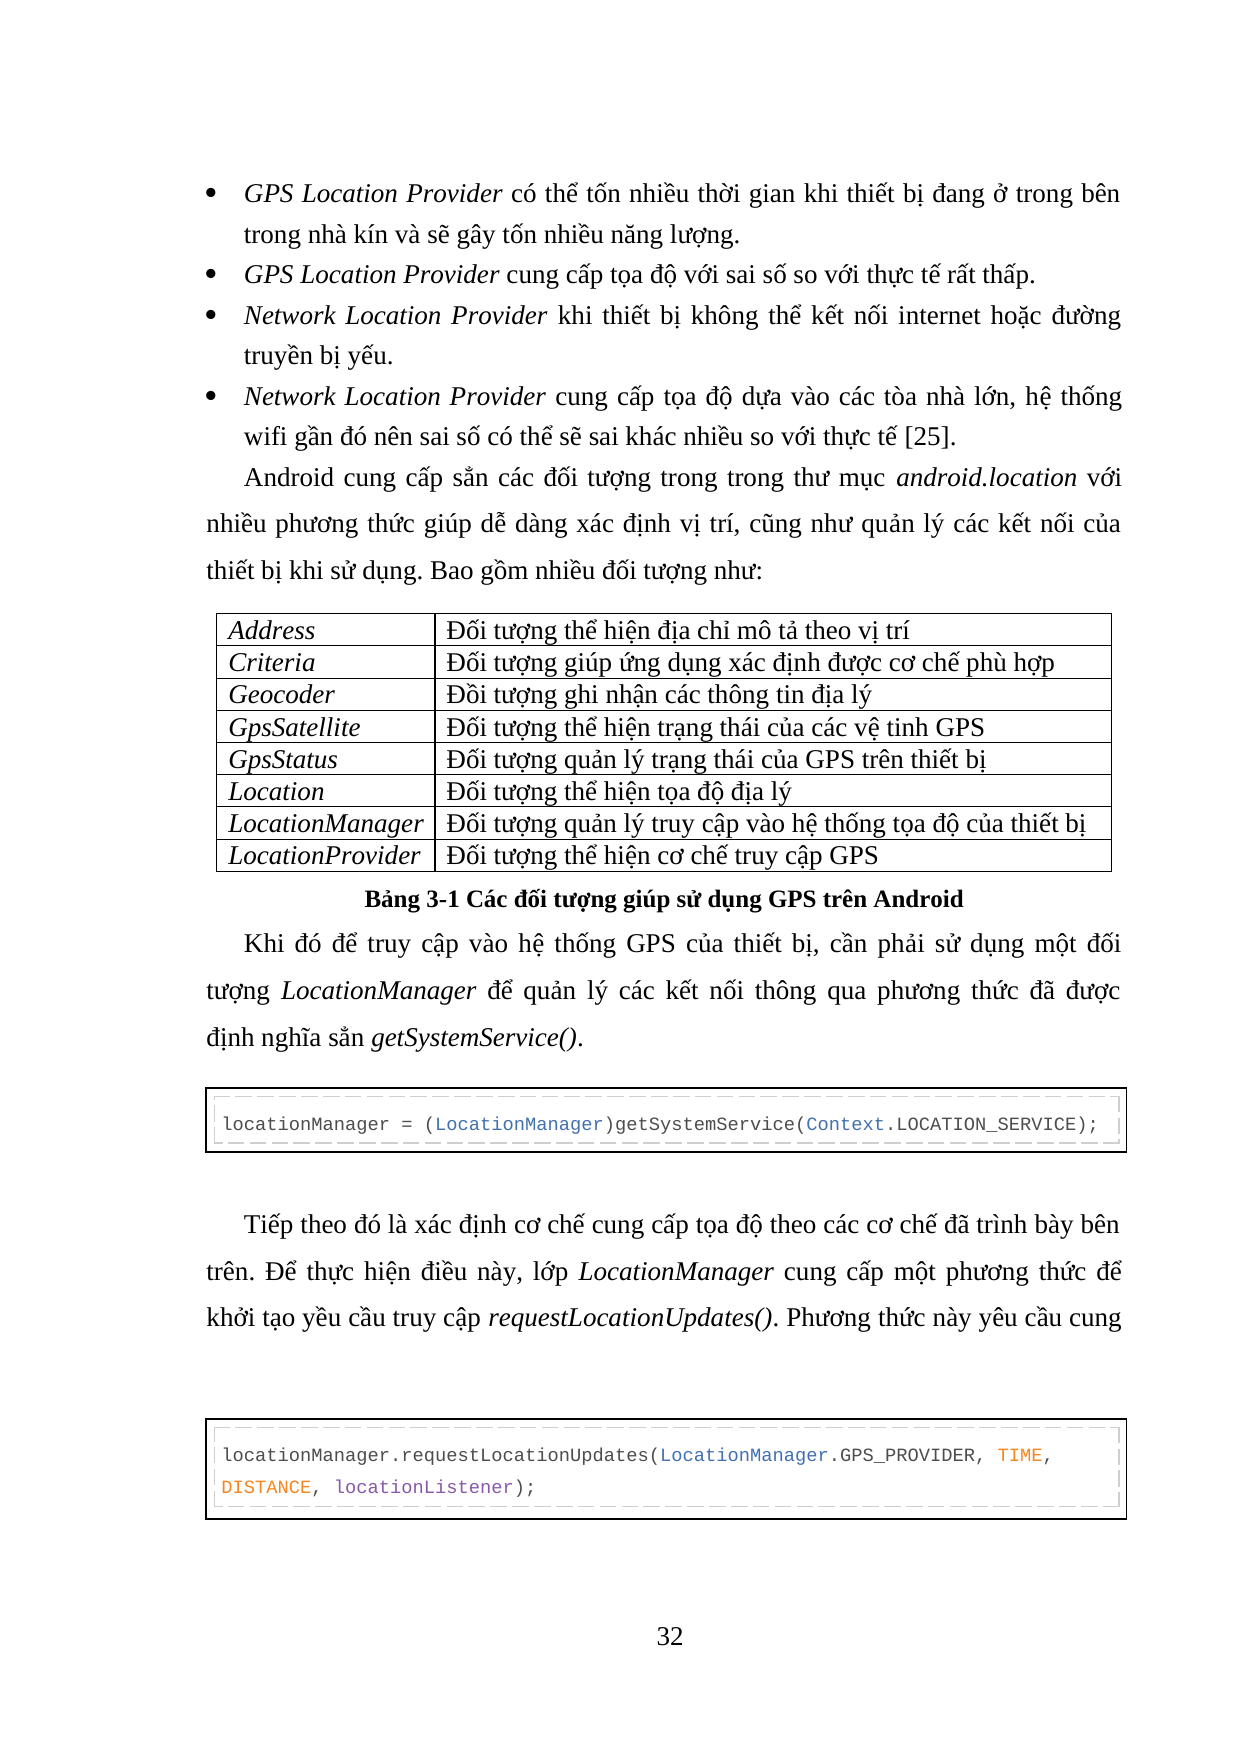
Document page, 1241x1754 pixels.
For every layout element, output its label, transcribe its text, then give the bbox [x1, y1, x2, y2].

table_cell Đối tượng thể hiện trạng thái của các vệ tinh GPS [436, 711, 1111, 742]
table_cell Đối tượng thể hiện tọa độ địa lý [436, 775, 1111, 806]
table_cell Đối tượng quản lý truy cập vào hệ thống tọa độ của thiết bị [436, 807, 1111, 838]
text GPS Location Provider cung cấp tọa độ với sai số so với thực tế rất thấp. [206, 258, 1122, 289]
table_cell Criteria [217, 646, 434, 677]
text GPS Location Provider có thể tốn nhiều thời gian khi thiết bị đang ở trong bên trong nhà kín và sẽ gây tốn nhiều năng lượng. [206, 177, 1122, 249]
table_cell GpsSatellite [217, 711, 434, 742]
table_cell Geocoder [217, 679, 434, 710]
table_cell Đối tượng giúp ứng dụng xác định được cơ chế phù hợp [436, 646, 1111, 677]
table_cell Đối tượng quản lý trạng thái của GPS trên thiết bị [436, 743, 1111, 774]
text Bảng 3-1 Các đối tượng giúp sử dụng GPS trên Android [206, 884, 1122, 913]
table_cell LocationManager [217, 807, 434, 838]
table_header Đối tượng thể hiện địa chỉ mô tả theo vị trí [436, 614, 1111, 645]
table_cell LocationProvider [217, 840, 434, 871]
text Khi đó để truy cập vào hệ thống GPS của thiết bị, cần phải sử dụng một đối tượng LocationManager để quản lý các kết nối thông qua phương thức đã được định nghĩa sẳn getSystemService(). [206, 927, 1122, 1052]
text Network Location Provider khi thiết bị không thể kết nối internet hoặc đường truyền bị yếu. [206, 299, 1122, 370]
table_cell Đồi tượng ghi nhận các thông tin địa lý [436, 679, 1111, 710]
table_header Address [217, 614, 434, 645]
table_cell Đối tượng thể hiện cơ chế truy cập GPS [436, 840, 1111, 871]
table_cell GpsStatus [217, 743, 434, 774]
text Network Location Provider cung cấp tọa độ dựa vào các tòa nhà lớn, hệ thống wifi gần đó nên sai số có thể sẽ sai khác nhiều so với thực tế . [206, 380, 1122, 451]
table_cell Location [217, 775, 434, 806]
text Android cung cấp sẳn các đối tượng trong trong thư mục android.location với nhiều phương thức giúp dễ dàng xác định vị trí, cũng như quản lý các kết nối của thiết bị khi sử dụng. Bao gồm nhiều đối tượng như: [206, 461, 1122, 585]
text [206, 1153, 1122, 1332]
